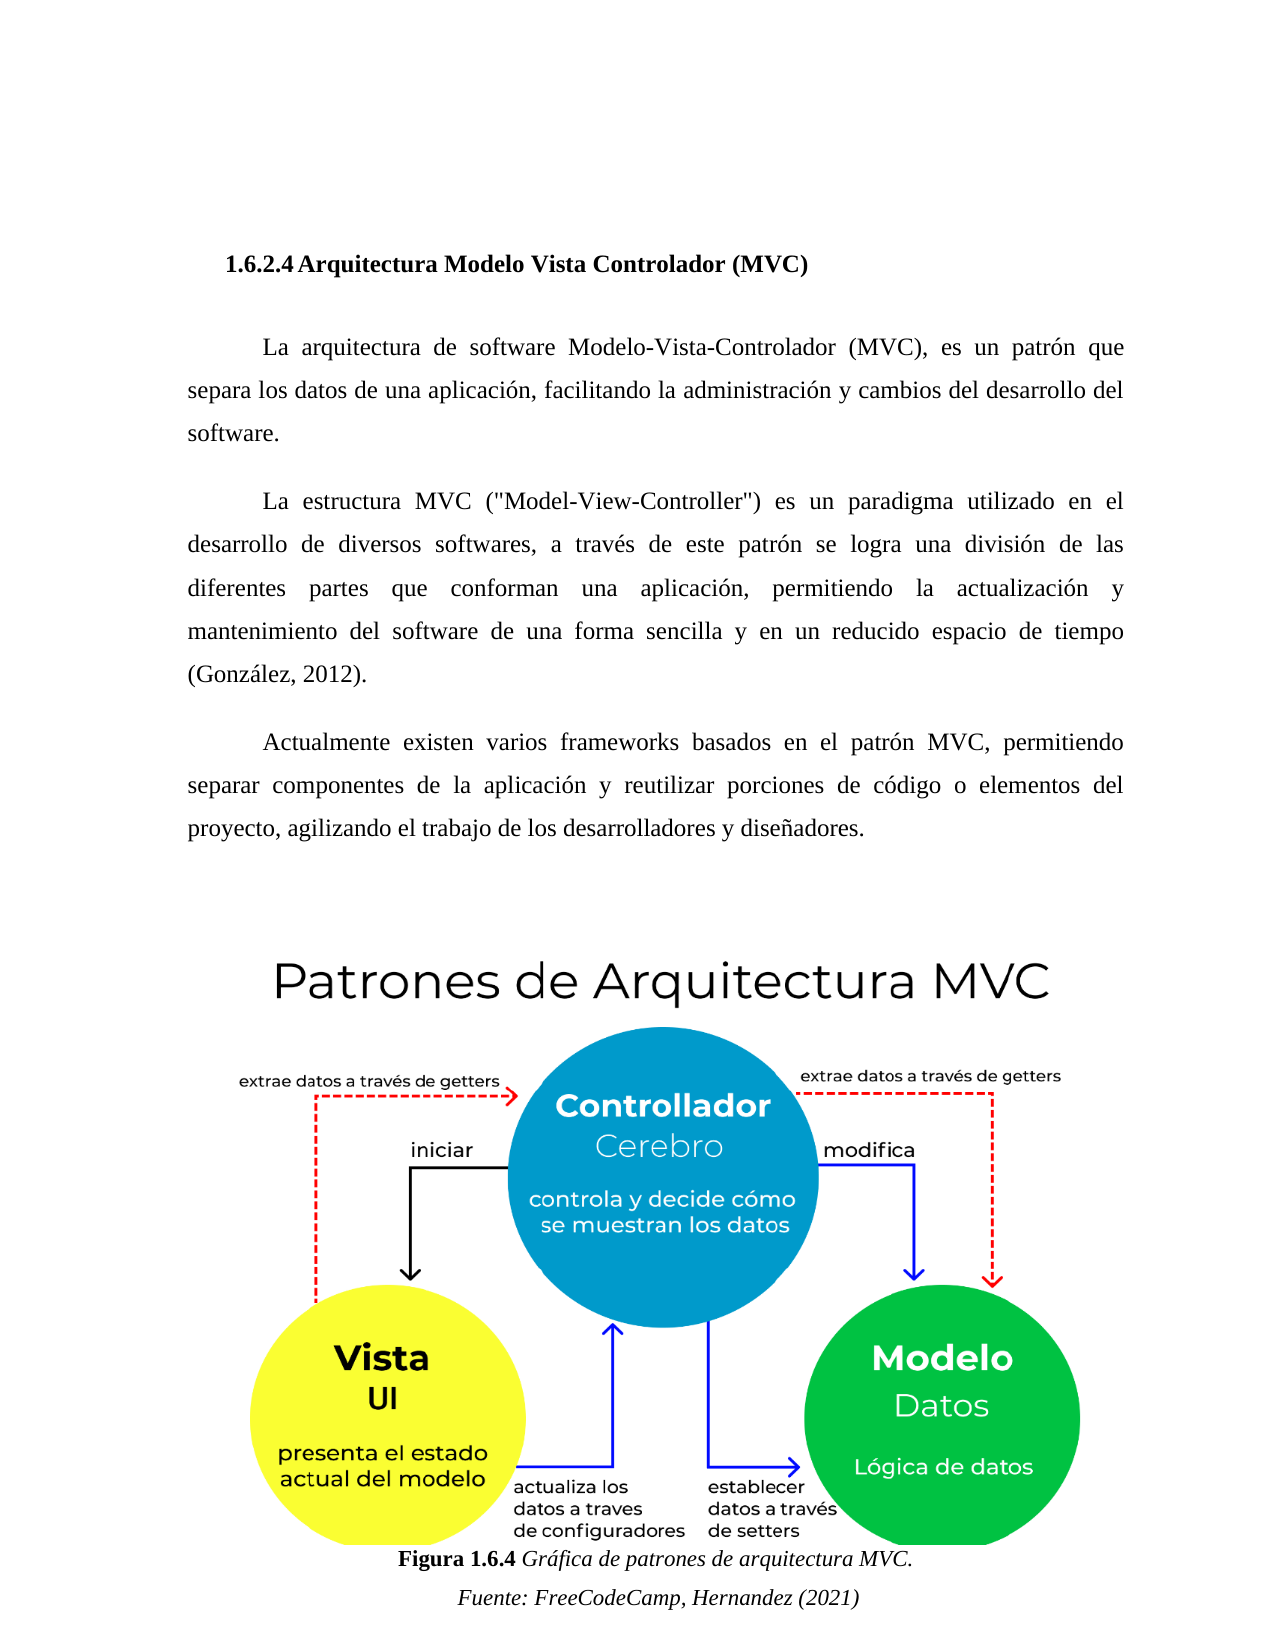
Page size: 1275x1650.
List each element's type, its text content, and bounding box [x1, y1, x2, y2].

text La arquitectura de software Modelo-Vista-Controlador (MVC), es un patrón que separa los datos de una aplicación, facilitando la administración y cambios del desarrollo del software. [187, 332, 1125, 447]
subtitle Arquitectura Modelo Vista Controlador (MVC) [150, 249, 1125, 278]
picture [193, 912, 1125, 1625]
text Actualmente existen varios frameworks basados en el patrón MVC, permitiendo separar componentes de la aplicación y reutilizar porciones de código o elementos del proyecto, agilizando el trabajo de los desarrolladores y diseñadores. [187, 727, 1125, 842]
text La estructura MVC ("Model-View-Controller") es un paradigma utilizado en el desarrollo de diversos softwares, a través de este patrón se logra una división de las diferentes partes que conforman una aplicación, permitiendo la actualización y mantenimiento del software de una forma sencilla y en un reducido espacio de tiempo (González, 2012). [187, 486, 1125, 688]
